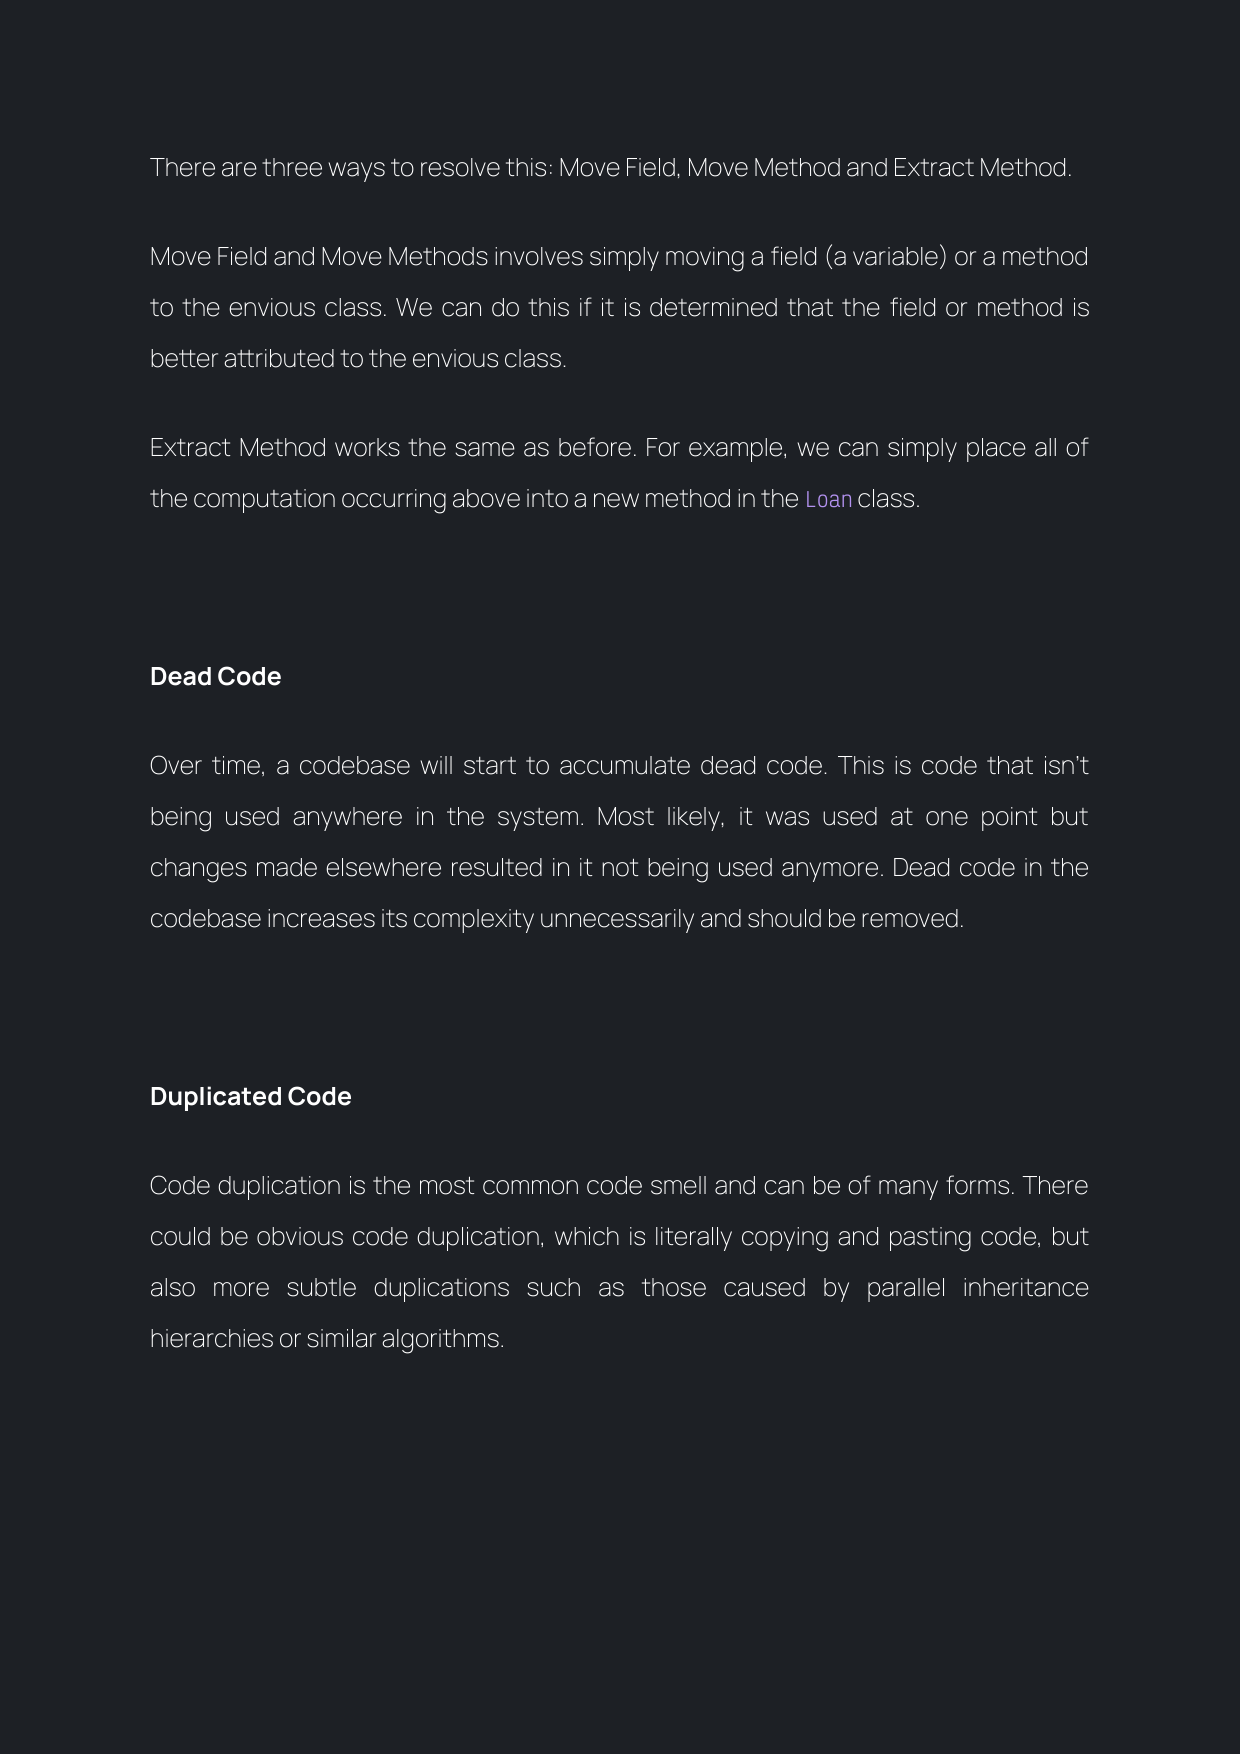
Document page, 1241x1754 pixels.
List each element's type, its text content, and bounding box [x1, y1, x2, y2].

subtitle Duplicated Code [150, 1079, 1090, 1113]
text Extract Method works the same as before. For example, we can simply place all of the computation occurring above into a new method in the Loan class. [150, 430, 1090, 515]
subtitle Dead Code [150, 659, 1090, 693]
text There are three ways to resolve this: Move Field, Move Method and Extract Method. [150, 150, 1090, 184]
text Over time, a codebase will start to accumulate dead code. This is code that isn’t being used anywhere in the system. Most likely, it was used at one point but changes made elsewhere resulted in it not being used anymore. Dead code in the codebase increases its complexity unnecessarily and should be removed. [150, 747, 1090, 935]
text Code duplication is the most common code smell and can be of many forms. There could be obvious code duplication, which is literally copying and pasting code, but also more subtle duplications such as those caused by parallel inheritance hierarchies or similar algorithms. [150, 1167, 1090, 1355]
text Move Field and Move Methods involves simply moving a field (a variable) or a method to the envious class. We can do this if it is determined that the field or method is better attributed to the envious class. [150, 239, 1090, 375]
